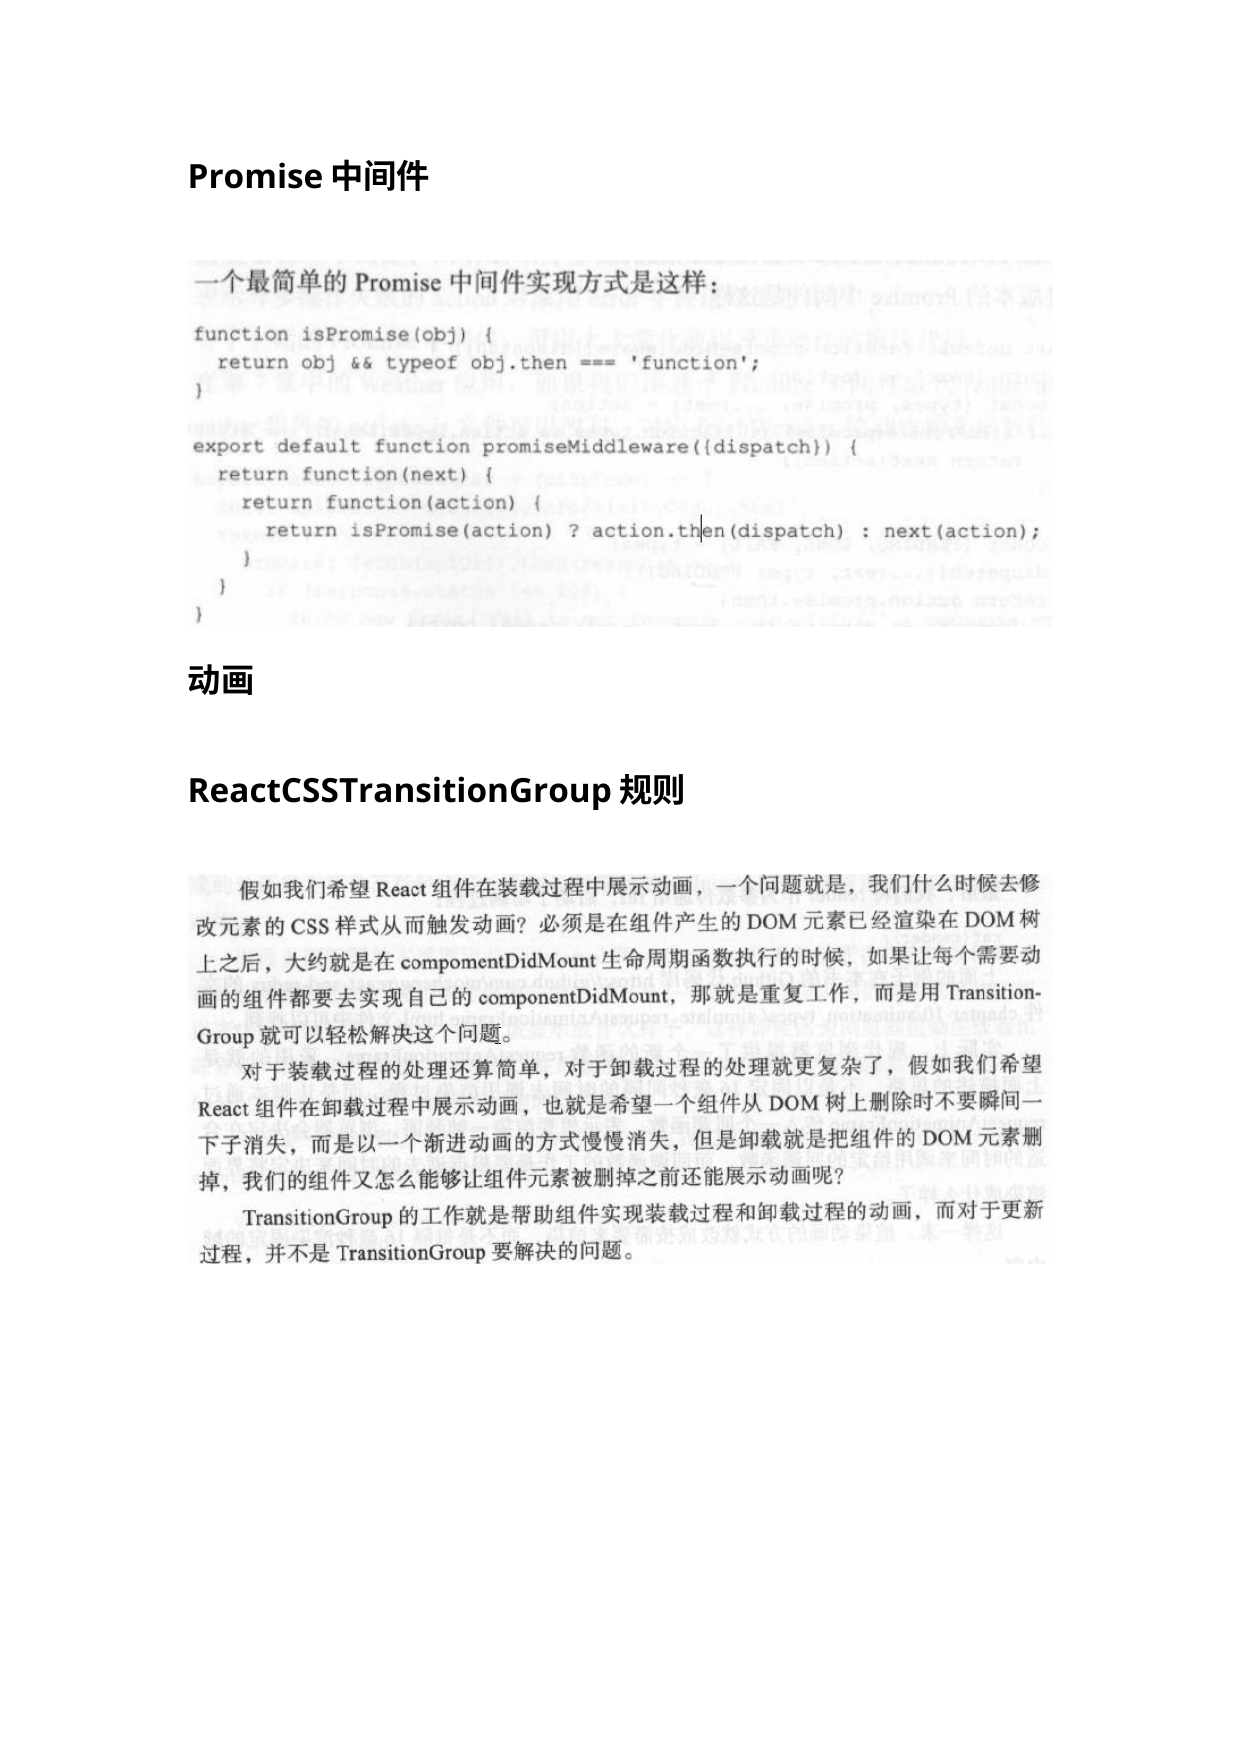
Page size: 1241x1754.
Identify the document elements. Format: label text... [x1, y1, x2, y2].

picture [187, 874, 1053, 1264]
picture [187, 260, 1053, 627]
subtitle 动画 [187, 653, 1053, 702]
subtitle Promise中间件 [187, 150, 1053, 198]
subtitle ReactCSSTransitionGroup规则 [187, 764, 1053, 812]
